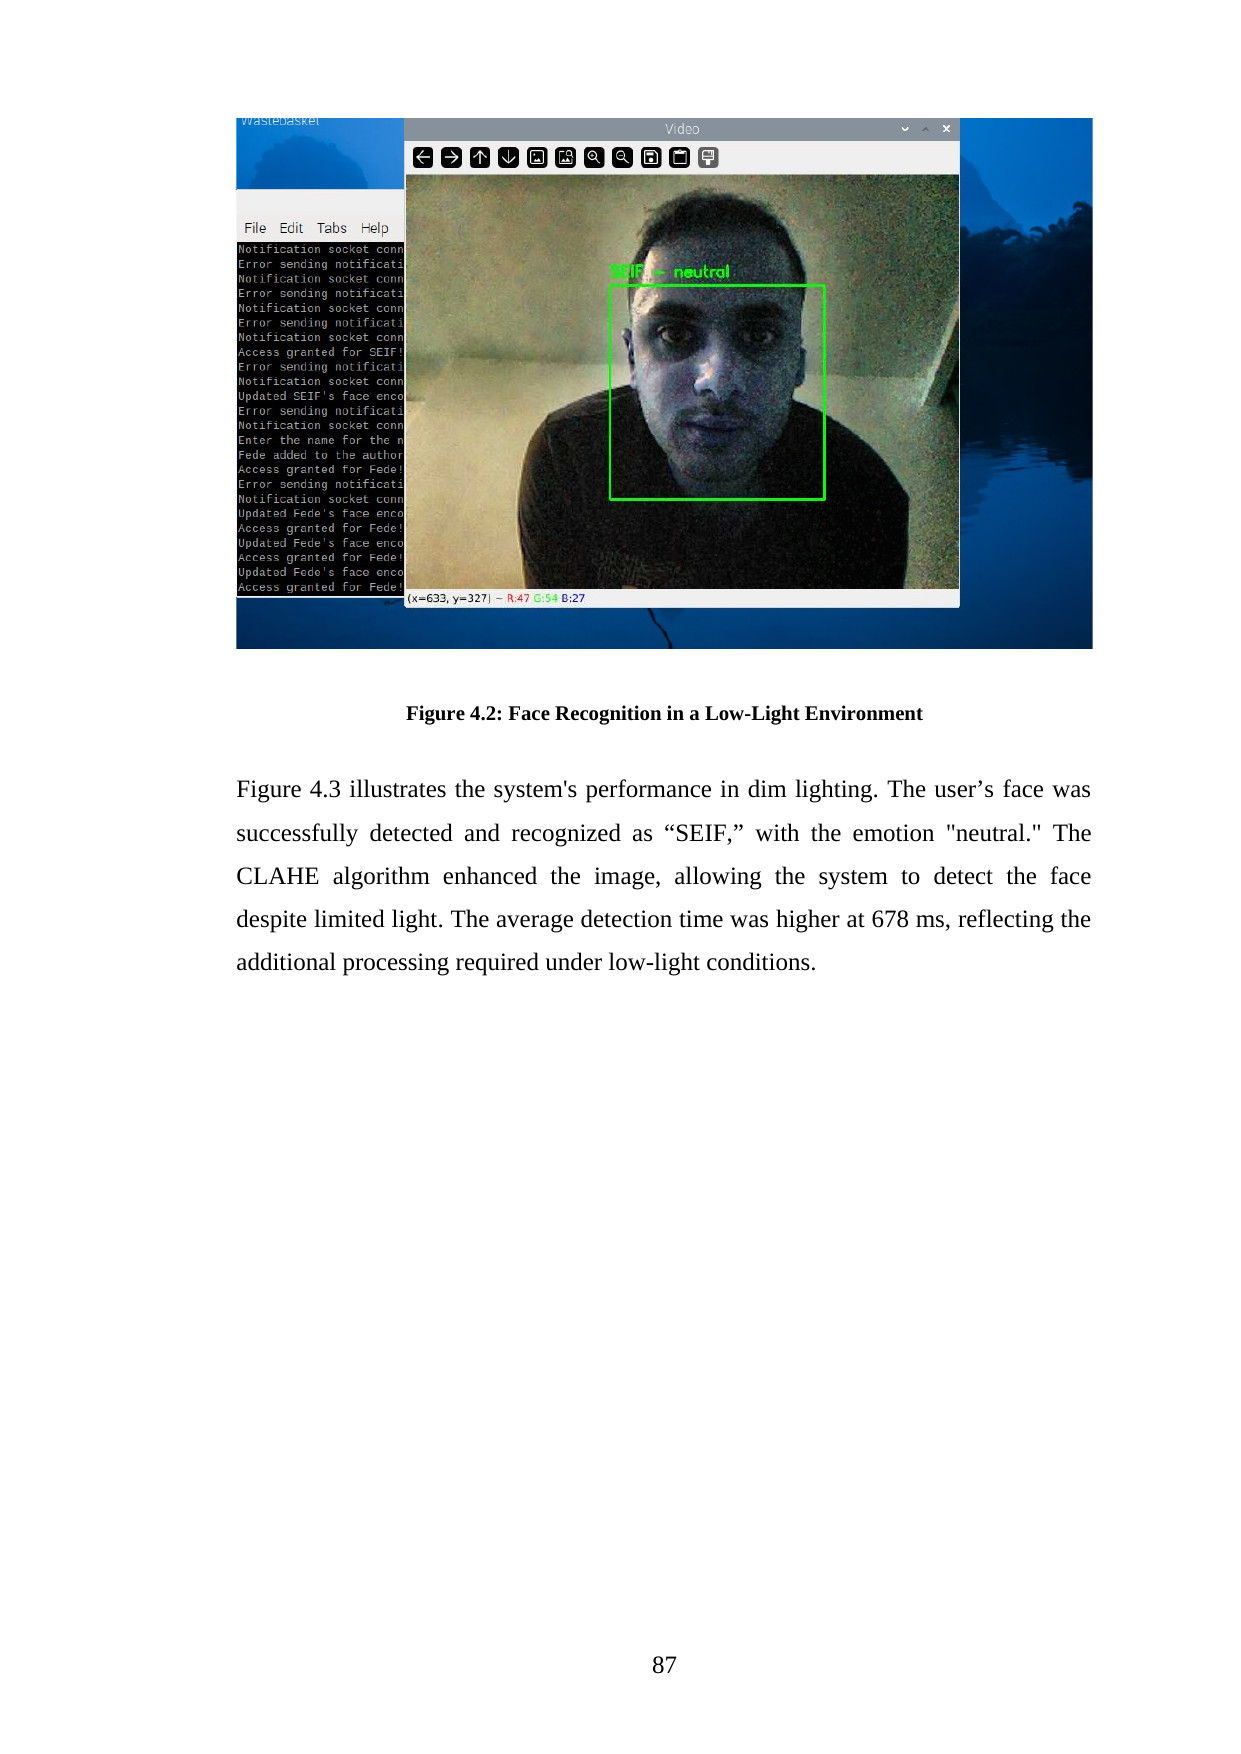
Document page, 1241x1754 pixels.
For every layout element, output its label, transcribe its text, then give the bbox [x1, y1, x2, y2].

text Figure 4.3 illustrates the system's performance in dim lighting. The user’s face was successfully detected and recognized as “SEIF,” with the emotion "neutral." The CLAHE algorithm enhanced the image, allowing the system to detect the face despite limited light. The average detection time was higher at 678 ms, reflecting the additional processing required under low-light conditions. [236, 774, 1092, 976]
text Figure 4.2: Face Recognition in a Low-Light Environment [236, 701, 1092, 725]
picture [236, 118, 1093, 649]
